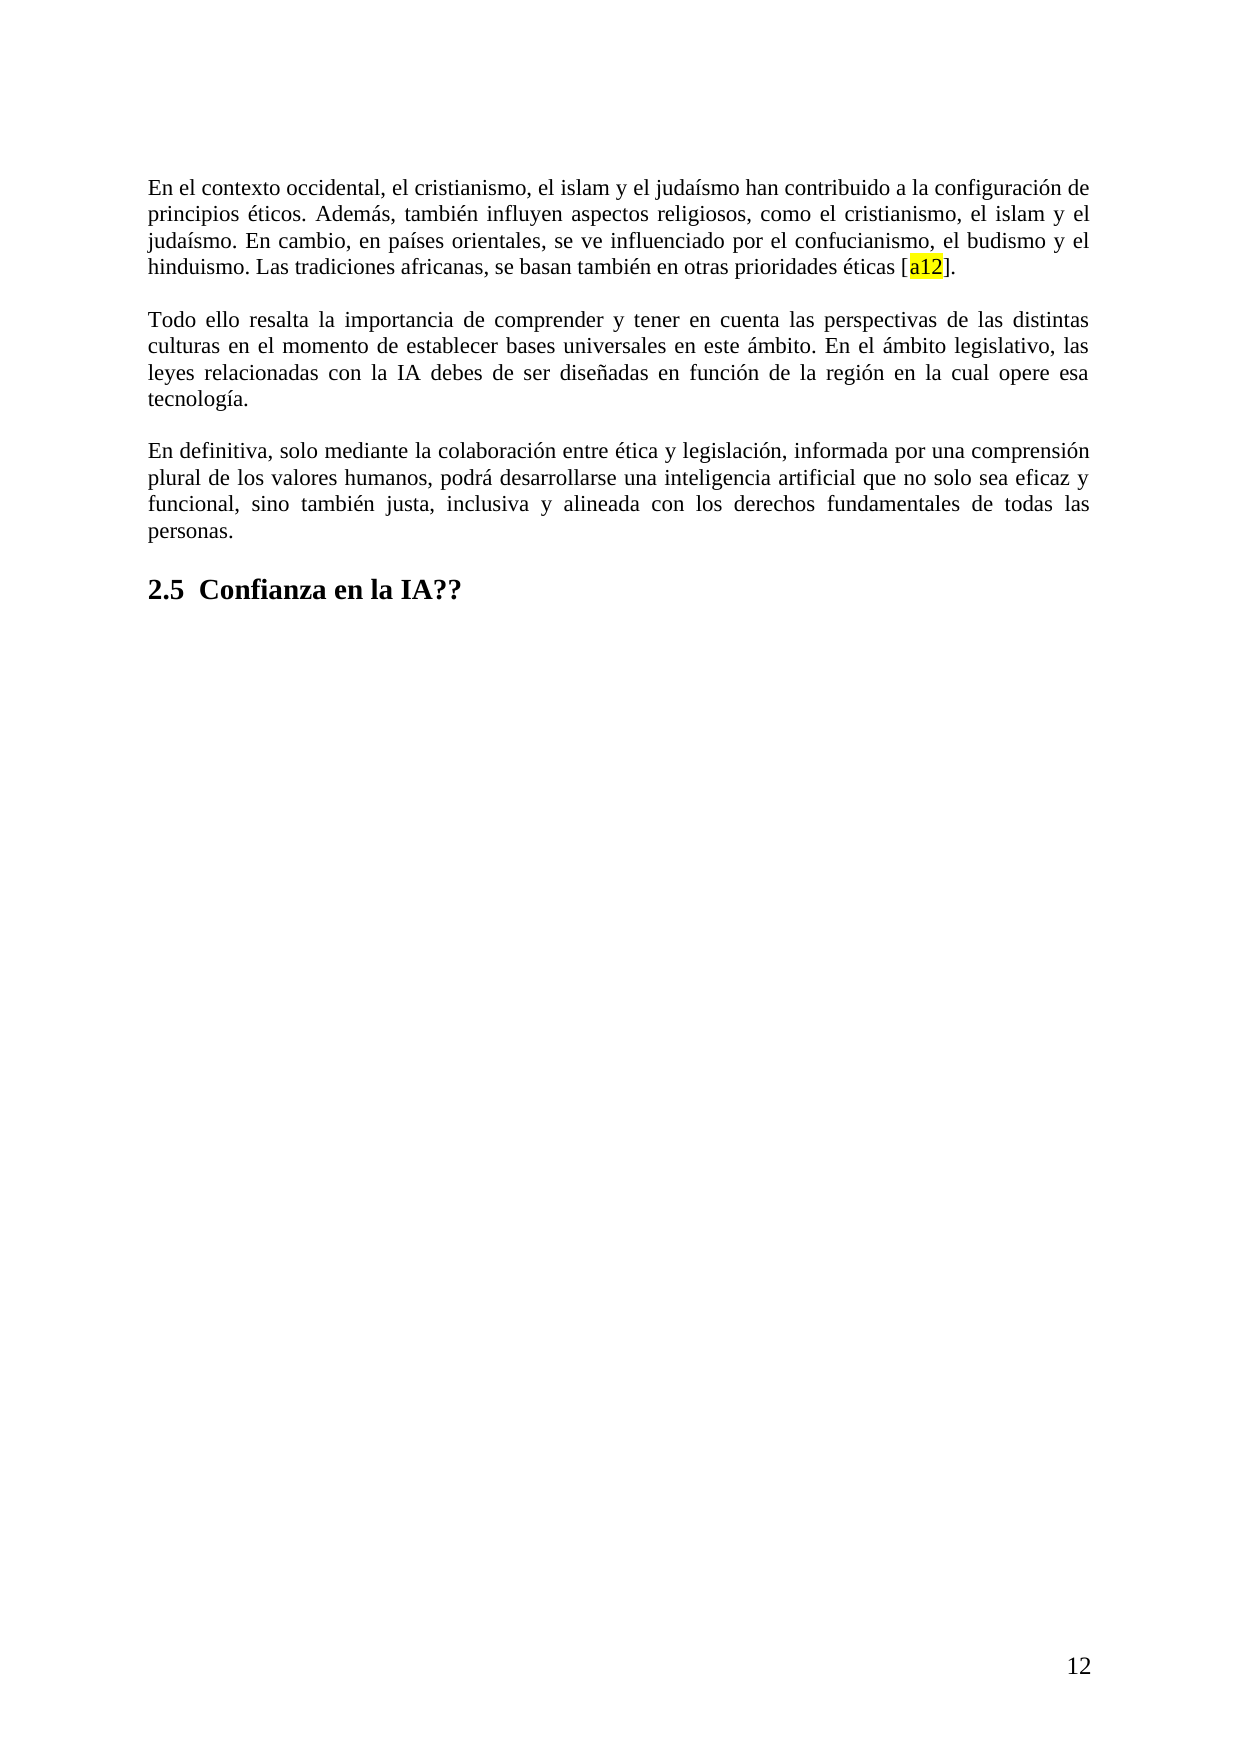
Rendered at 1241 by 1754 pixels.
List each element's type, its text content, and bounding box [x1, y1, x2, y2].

text En el contexto occidental, el cristianismo, el islam y el judaísmo han contribuido a la configuración de principios éticos. Además, también influyen aspectos religiosos, como el cristianismo, el islam y el judaísmo. En cambio, en países orientales, se ve influenciado por el confucianismo, el budismo y el hinduismo. Las tradiciones africanas, se basan también en otras prioridades éticas [a12]. [148, 174, 1091, 279]
text En definitiva, solo mediante la colaboración entre ética y legislación, informada por una comprensión plural de los valores humanos, podrá desarrollarse una inteligencia artificial que no solo sea eficaz y funcional, sino también justa, inclusiva y alineada con los derechos fundamentales de todas las personas. [148, 438, 1091, 543]
subtitle 2.5 Confianza en la IA?? [148, 572, 1091, 605]
text Todo ello resalta la importancia de comprender y tener en cuenta las perspectivas de las distintas culturas en el momento de establecer bases universales en este ámbito. En el ámbito legislativo, las leyes relacionadas con la IA debes de ser diseñadas en función de la región en la cual opere esa tecnología. [148, 306, 1091, 411]
